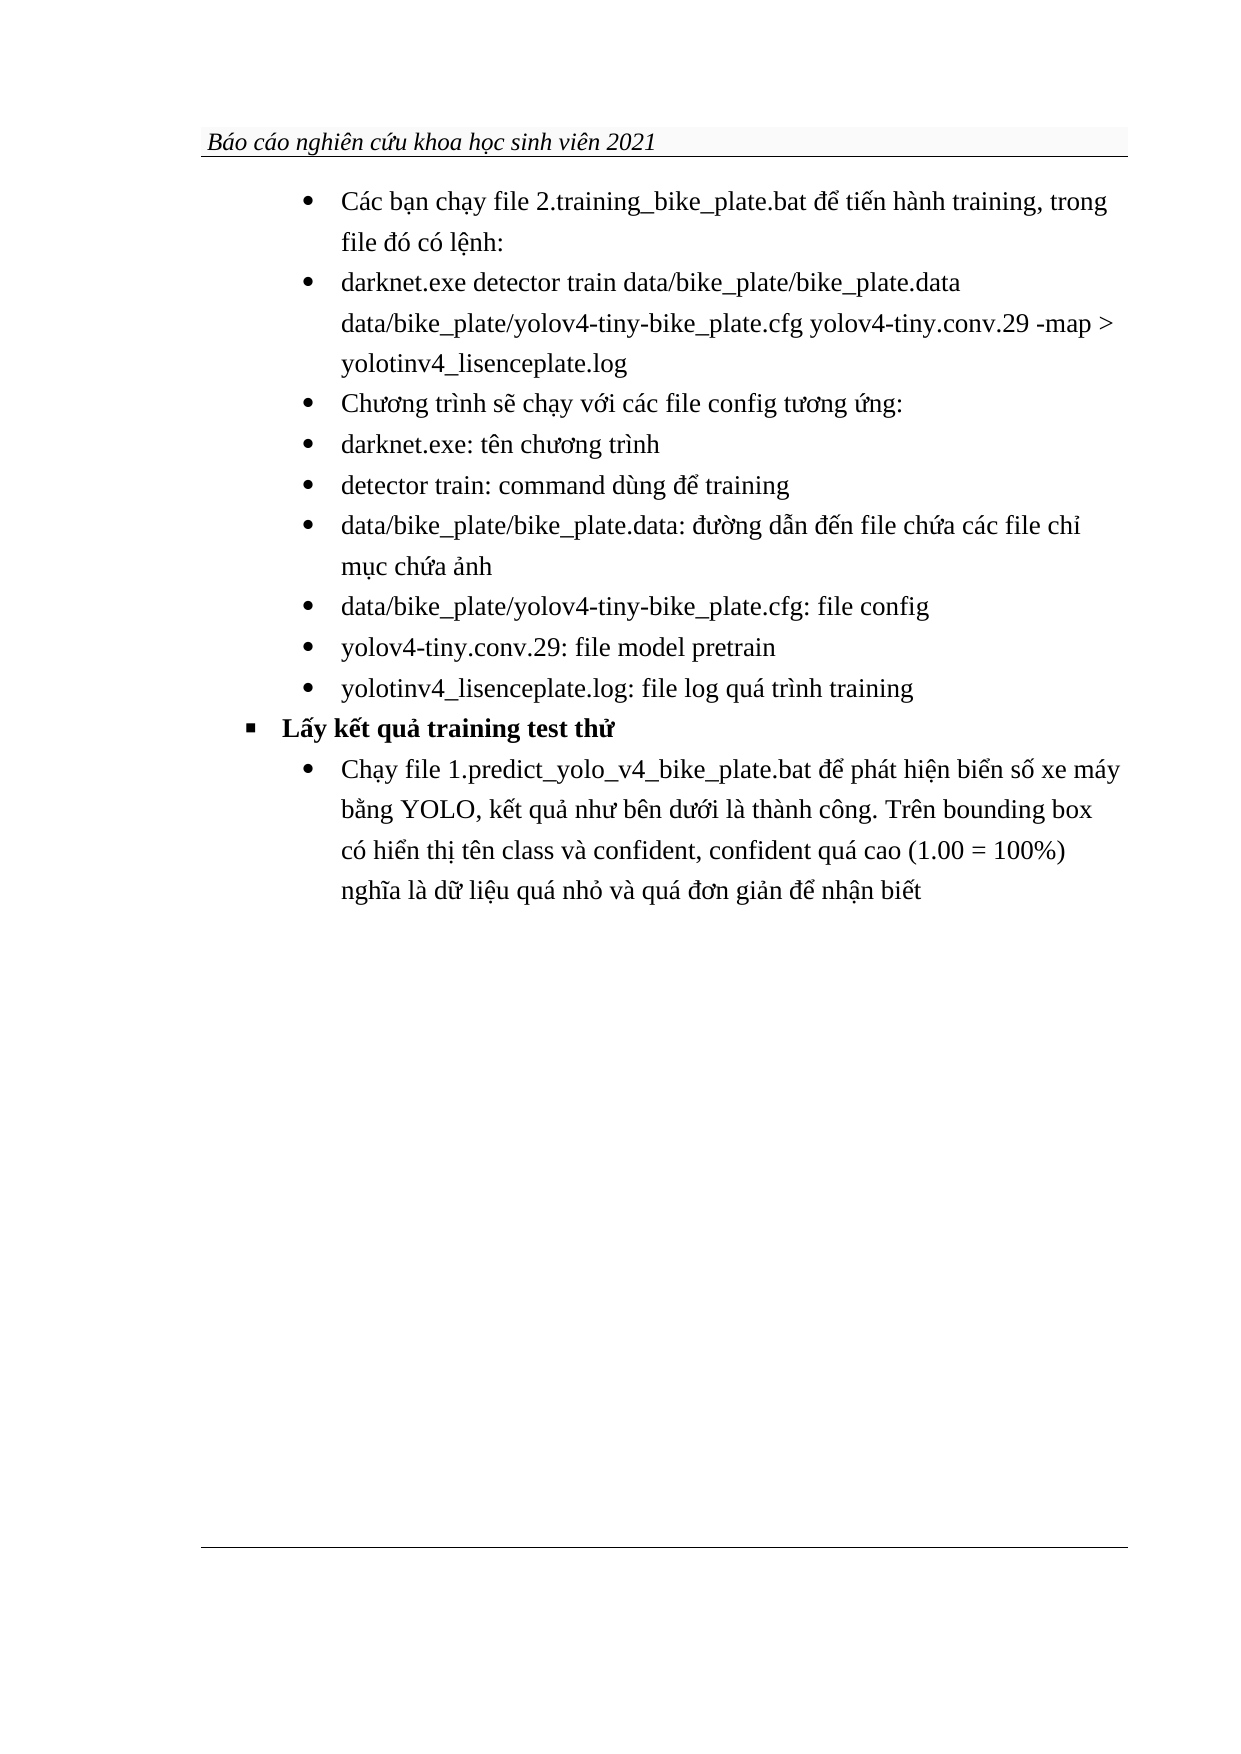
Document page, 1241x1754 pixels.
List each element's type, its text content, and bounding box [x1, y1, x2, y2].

list Chạy file 1.predict_yolo_v4_bike_plate.bat để phát hiện biển số xe máy bằng YOLO, kết quả như bên dưới là thành công. Trên bounding box có hiển thị tên class và confident, confident quá cao (1.00 = 100%) nghĩa là dữ liệu quá nhỏ và quá đơn giản để nhận biết [303, 753, 1122, 905]
list data/bike_plate/bike_plate.data: đường dẫn đến file chứa các file chỉ mục chứa ảnh [303, 509, 1122, 581]
list data/bike_plate/yolov4-tiny-bike_plate.cfg: file config [303, 590, 1122, 622]
list detector train: command dùng để training [303, 469, 1122, 500]
list yolov4-tiny.conv.29: file model pretrain [303, 631, 1122, 662]
list darknet.exe: tên chương trình [303, 428, 1122, 459]
list yolotinv4_lisenceplate.log: file log quá trình training [303, 672, 1122, 703]
list Các bạn chạy file 2.training_bike_plate.bat để tiến hành training, trong file đó có lệnh: [303, 185, 1122, 257]
list Chương trình sẽ chạy với các file config tương ứng: [303, 388, 1122, 419]
list Lấy kết quả training test thử [244, 712, 1122, 743]
list darknet.exe detector train data/bike_plate/bike_plate.data data/bike_plate/yolov4-tiny-bike_plate.cfg yolov4-tiny.conv.29 -map > yolotinv4_lisenceplate.log [303, 266, 1122, 378]
